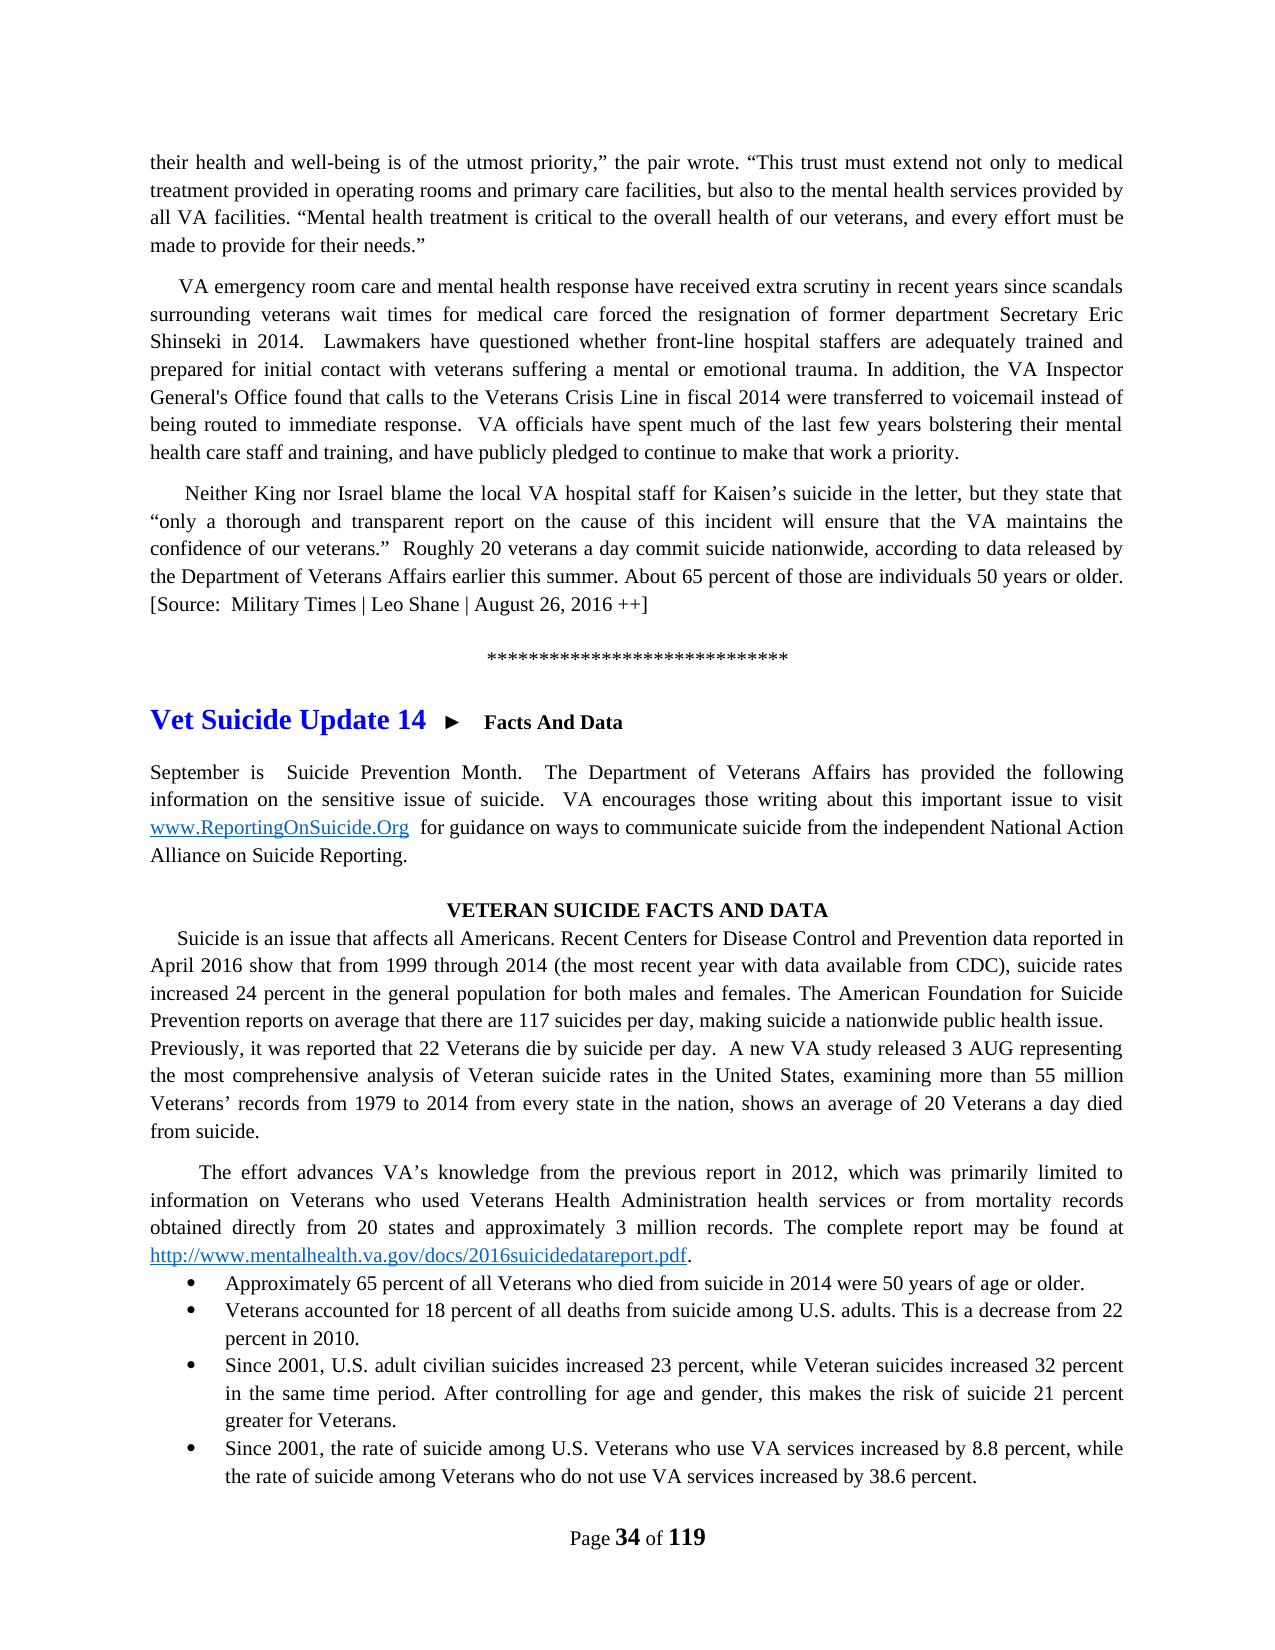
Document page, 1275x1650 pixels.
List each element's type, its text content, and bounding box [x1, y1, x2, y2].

text Previously, it was reported that 22 Veterans die by suicide per day. A new VA study released 3 AUG representing the most comprehensive analysis of Veteran suicide rates in the United States, examining more than 55 million Veterans’ records from 1979 to 2014 from every state in the nation, shows an average of 20 Veterans a day died from suicide. [150, 1036, 1125, 1143]
text The effort advances VA’s knowledge from the previous report in 2012, which was primarily limited to information on Veterans who used Veterans Health Administration health services or from mortality records obtained directly from 20 states and approximately 3 million records. The complete report may be found at http://www.mentalhealth.va.gov/docs/2016suicidedatareport.pdf. [150, 1160, 1125, 1267]
text Vet Suicide Update 14 ► Facts And Data [150, 702, 1125, 736]
text Neither King nor Israel blame the local VA hospital staff for Kaisen’s suicide in the letter, but they state that “only a thorough and transparent report on the cause of this incident will ensure that the VA maintains the confidence of our veterans.” Roughly 20 veterans a day commit suicide nationwide, according to data released by the Department of Veterans Affairs earlier this summer. About 65 percent of those are individuals 50 years or older. [Source: Military Times | Leo Shane | August 26, 2016 ++] [150, 481, 1125, 616]
text Suicide is an issue that affects all Americans. Recent Centers for Disease Control and Prevention data reported in April 2016 show that from 1999 through 2014 (the most recent year with data available from CDC), suicide rates increased 24 percent in the general population for both males and females. The American Foundation for Suicide Prevention reports on average that there are 117 suicides per day, making suicide a nationwide public health issue. [150, 925, 1125, 1032]
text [150, 150, 1125, 257]
text VA emergency room care and mental health response have received extra scrutiny in recent years since scandals surrounding veterans wait times for medical care forced the resignation of former department Secretary Eric Shinseki in 2014. Lawmakers have questioned whether front-line hospital staffers are adequately trained and prepared for initial contact with veterans suffering a mental or emotional trauma. In addition, the VA Inspector General's Office found that calls to the Veterans Crisis Line in fiscal 2014 were transferred to voicemail instead of being routed to immediate response. VA officials have spent much of the last few years bolstering their mental health care staff and training, and have publicly pledged to continue to make that work a priority. [150, 274, 1125, 464]
list Since 2001, U.S. adult civilian suicides increased 23 percent, while Veteran suicides increased 32 percent in the same time period. After controlling for age and gender, this makes the risk of suicide 21 percent greater for Veterans. [187, 1353, 1125, 1432]
text VETERAN SUICIDE FACTS AND DATA [150, 898, 1125, 922]
list Since 2001, the rate of suicide among U.S. Veterans who use VA services increased by 8.8 percent, while the rate of suicide among Veterans who do not use VA services increased by 38.6 percent. [187, 1436, 1125, 1488]
list Approximately 65 percent of all Veterans who died from suicide in 2014 were 50 years of age or older. [187, 1270, 1125, 1294]
text September is Suicide Prevention Month. The Department of Veterans Affairs has provided the following information on the sensitive issue of suicide. VA encourages those writing about this important issue to visit www.ReportingOnSuicide.Org for guidance on ways to communicate suicide from the independent National Action Alliance on Suicide Reporting. [150, 760, 1125, 867]
text ***************************** [150, 647, 1125, 671]
list Veterans accounted for 18 percent of all deaths from suicide among U.S. adults. This is a decrease from 22 percent in 2010. [187, 1298, 1125, 1350]
